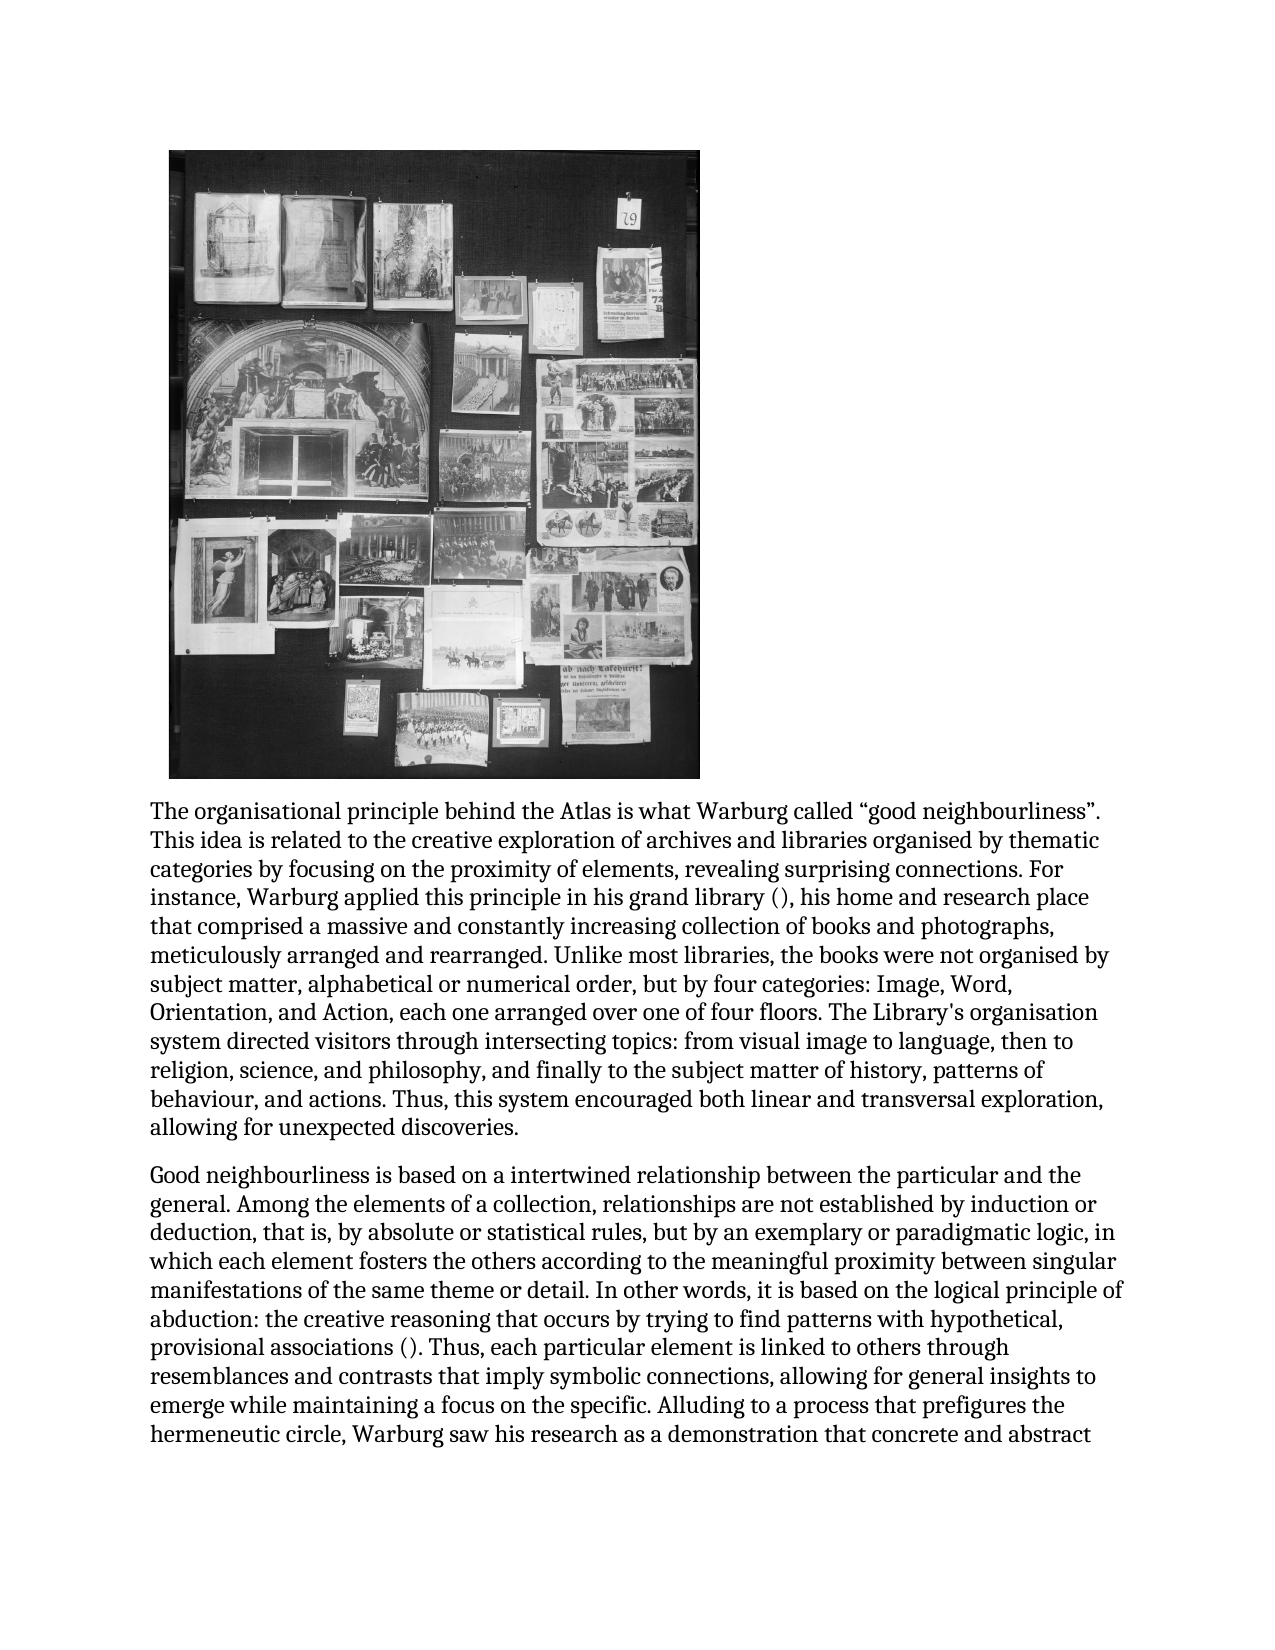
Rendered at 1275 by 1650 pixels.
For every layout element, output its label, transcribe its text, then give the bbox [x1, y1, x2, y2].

text The organisational principle behind the Atlas is what Warburg called “good neighbourliness”. This idea is related to the creative exploration of archives and libraries organised by thematic categories by focusing on the proximity of elements, revealing surprising connections. For instance, Warburg applied this principle in his grand library (), his home and research place that comprised a massive and constantly increasing collection of books and photographs, meticulously arranged and rearranged. Unlike most libraries, the books were not organised by subject matter, alphabetical or numerical order, but by four categories: Image, Word, Orientation, and Action, each one arranged over one of four floors. The Library's organisation system directed visitors through intersecting topics: from visual image to language, then to religion, science, and philosophy, and finally to the subject matter of history, patterns of behaviour, and actions. Thus, this system encouraged both linear and transversal exploration, allowing for unexpected discoveries. [150, 797, 1125, 1142]
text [150, 1161, 1125, 1448]
picture [168, 150, 700, 779]
